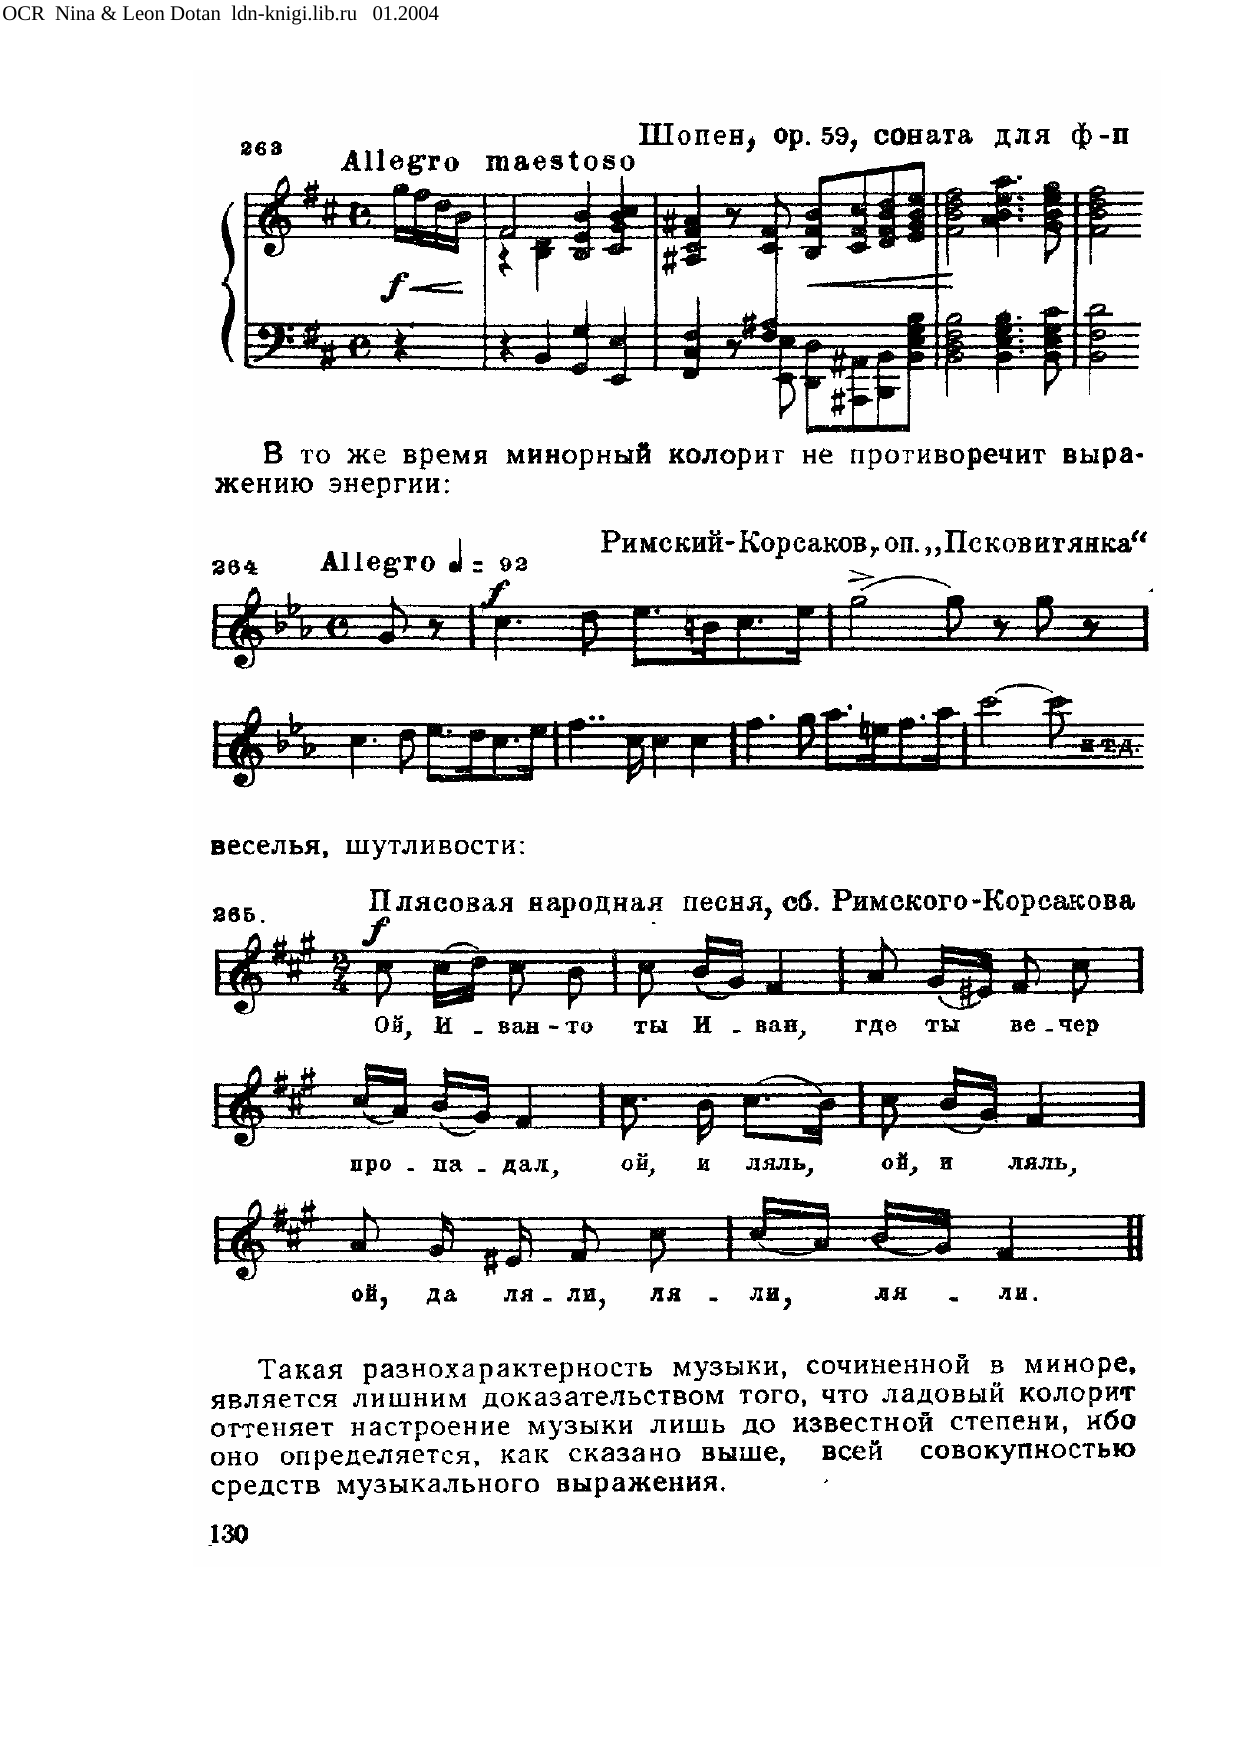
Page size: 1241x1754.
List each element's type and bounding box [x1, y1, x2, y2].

picture [192, 70, 1162, 1567]
